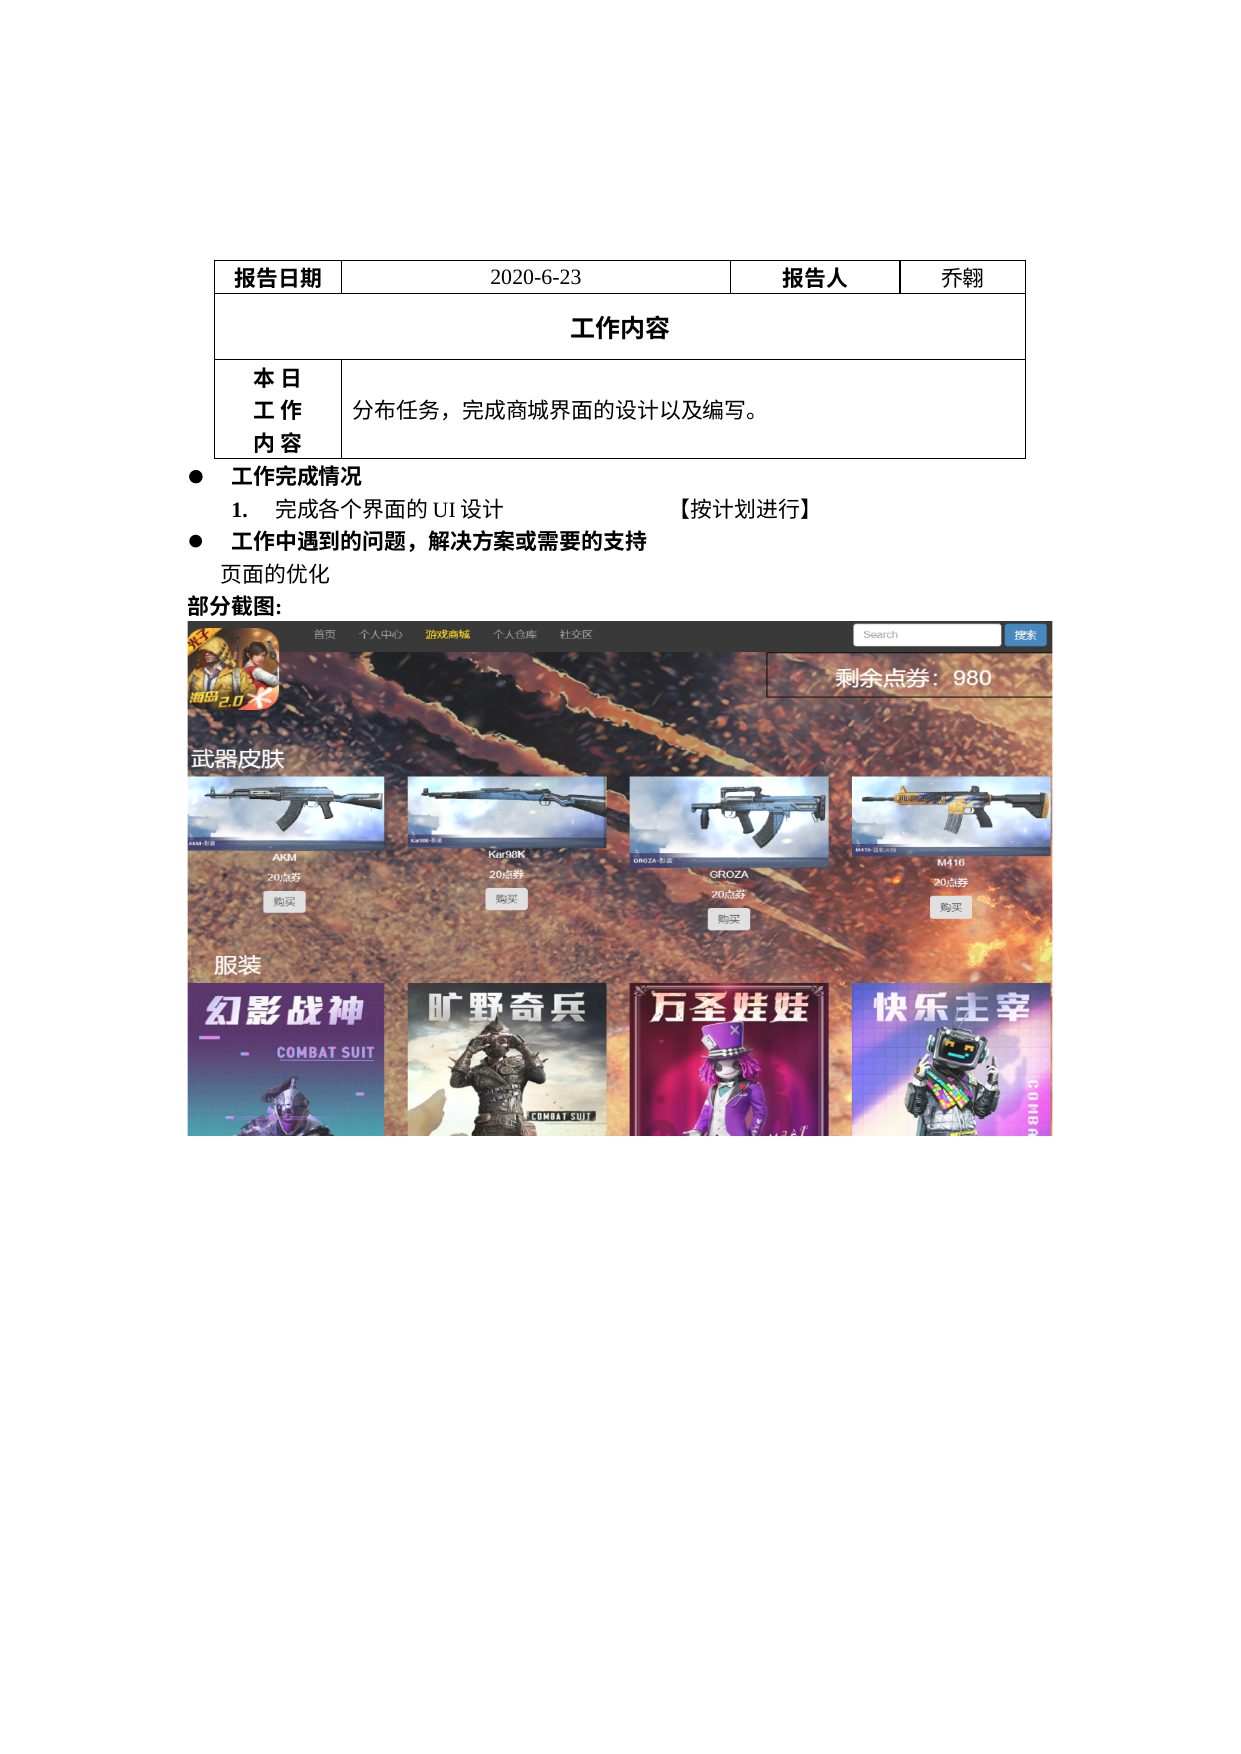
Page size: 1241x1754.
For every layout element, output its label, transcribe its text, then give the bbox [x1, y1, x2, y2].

list 工作完成情况 [187, 459, 1053, 491]
table_header 报告日期 [215, 261, 341, 293]
text 部分截图: [187, 589, 1053, 621]
text 页面的优化 [187, 556, 1053, 589]
table_header 2020-6-23 [342, 261, 730, 293]
list 完成各个界面的UI设计 【按计划进行】 [231, 491, 1053, 524]
table_header 乔翱 [901, 261, 1025, 293]
list 工作中遇到的问题，解决方案或需要的支持 [187, 524, 1053, 556]
table_cell 本 日 工 作 内 容 [215, 360, 341, 458]
picture [187, 621, 1053, 1136]
table_header 报告人 [731, 261, 899, 293]
table_cell 分布任务，完成商城界面的设计以及编写。 [342, 360, 1025, 458]
table_cell 工作内容 [215, 294, 1025, 359]
